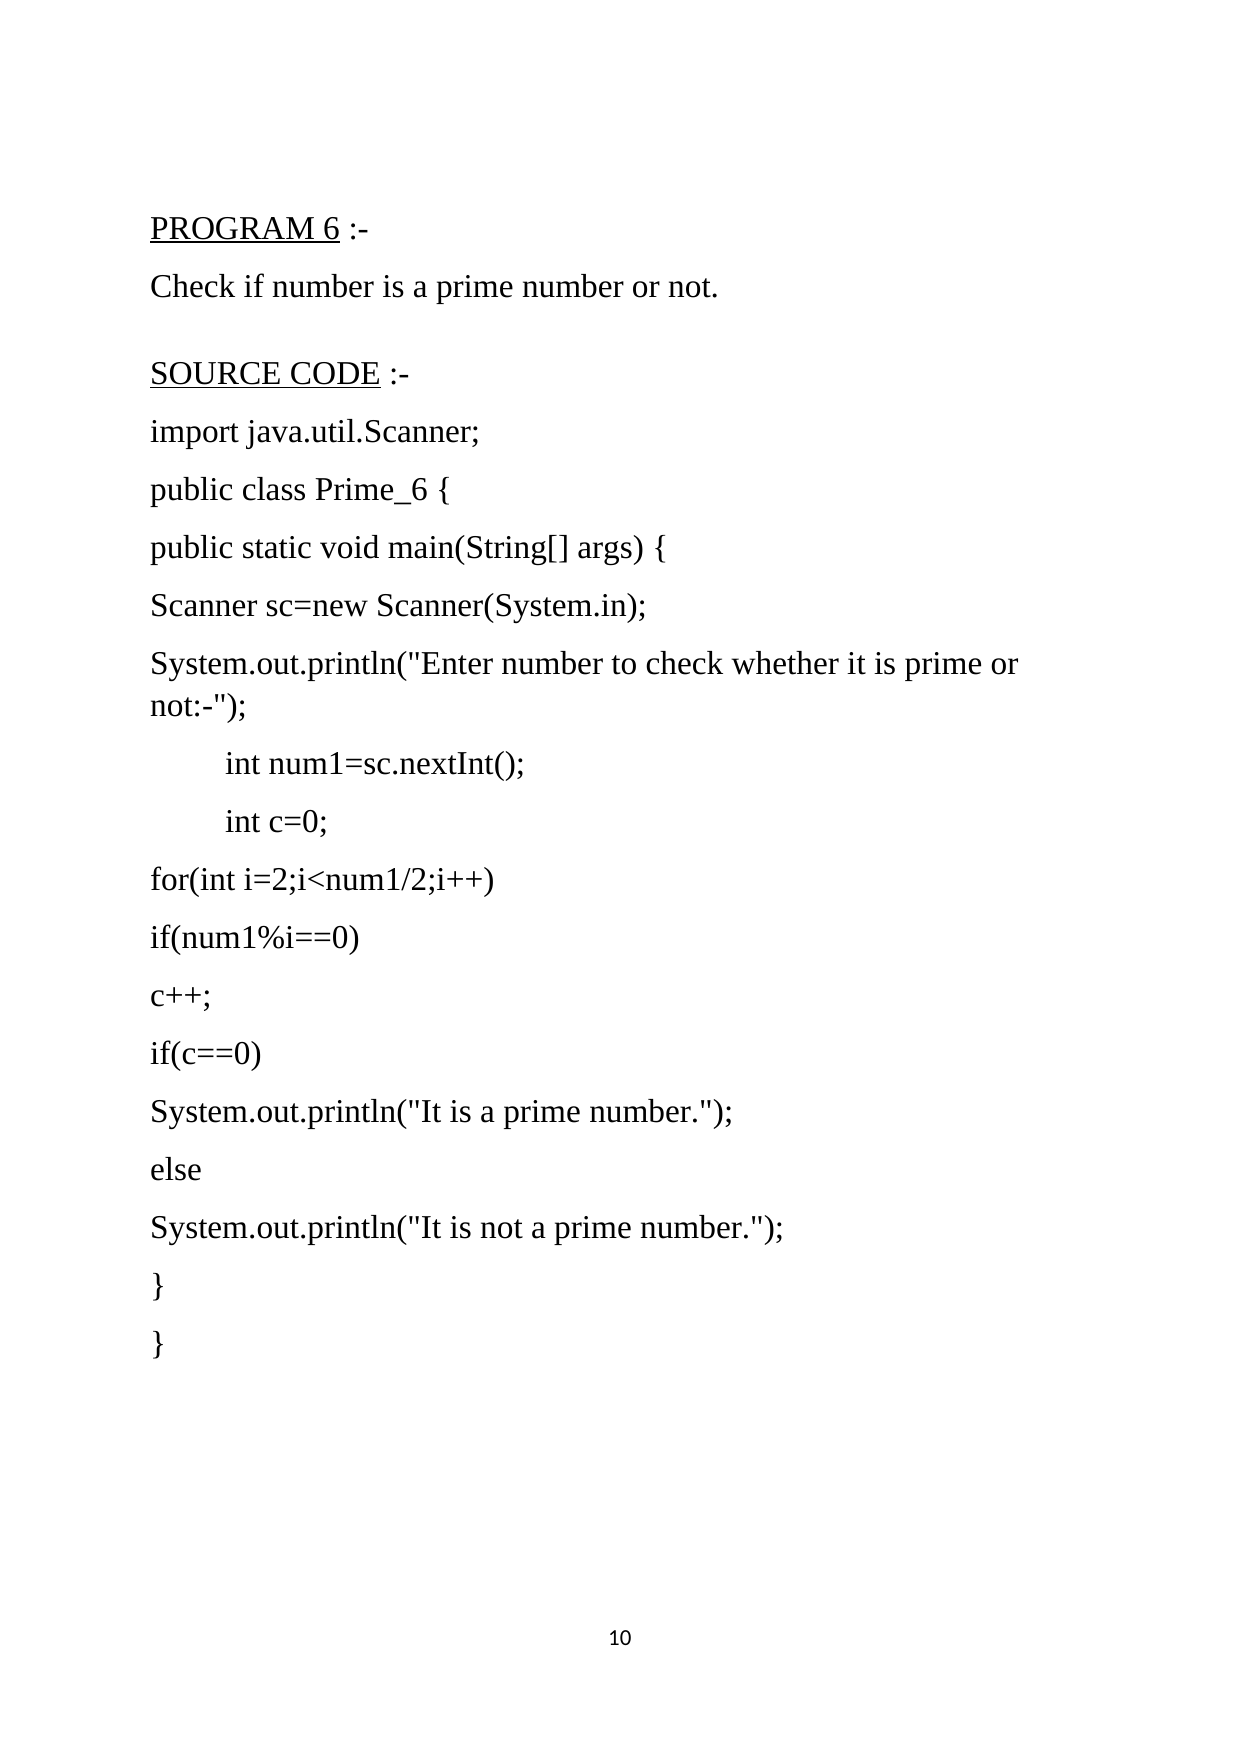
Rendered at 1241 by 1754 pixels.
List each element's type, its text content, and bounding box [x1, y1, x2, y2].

text PROGRAM 6 :- [150, 208, 1090, 246]
text public class Prime_6 { [150, 469, 1090, 508]
text if(c==0) [150, 1033, 1090, 1071]
text } [150, 1323, 1090, 1361]
text int num1=sc.nextInt(); [150, 743, 1090, 781]
text System.out.println("Enter number to check whether it is prime or not:-"); [150, 643, 1090, 723]
text System.out.println("It is a prime number."); [150, 1091, 1090, 1129]
text if(num1%i==0) [150, 917, 1090, 955]
text Check if number is a prime number or not. [150, 266, 1090, 334]
text else [150, 1149, 1090, 1187]
text public static void main(String[] args) { [150, 527, 1090, 566]
text } [150, 1265, 1090, 1303]
text Scanner sc=new Scanner(System.in); [150, 586, 1090, 624]
text import java.util.Scanner; [150, 411, 1090, 450]
text c++; [150, 975, 1090, 1013]
text int c=0; [150, 801, 1090, 839]
text System.out.println("It is not a prime number."); [150, 1207, 1090, 1245]
text SOURCE CODE :- [150, 353, 1090, 392]
text for(int i=2;i<num1/2;i++) [150, 859, 1090, 897]
